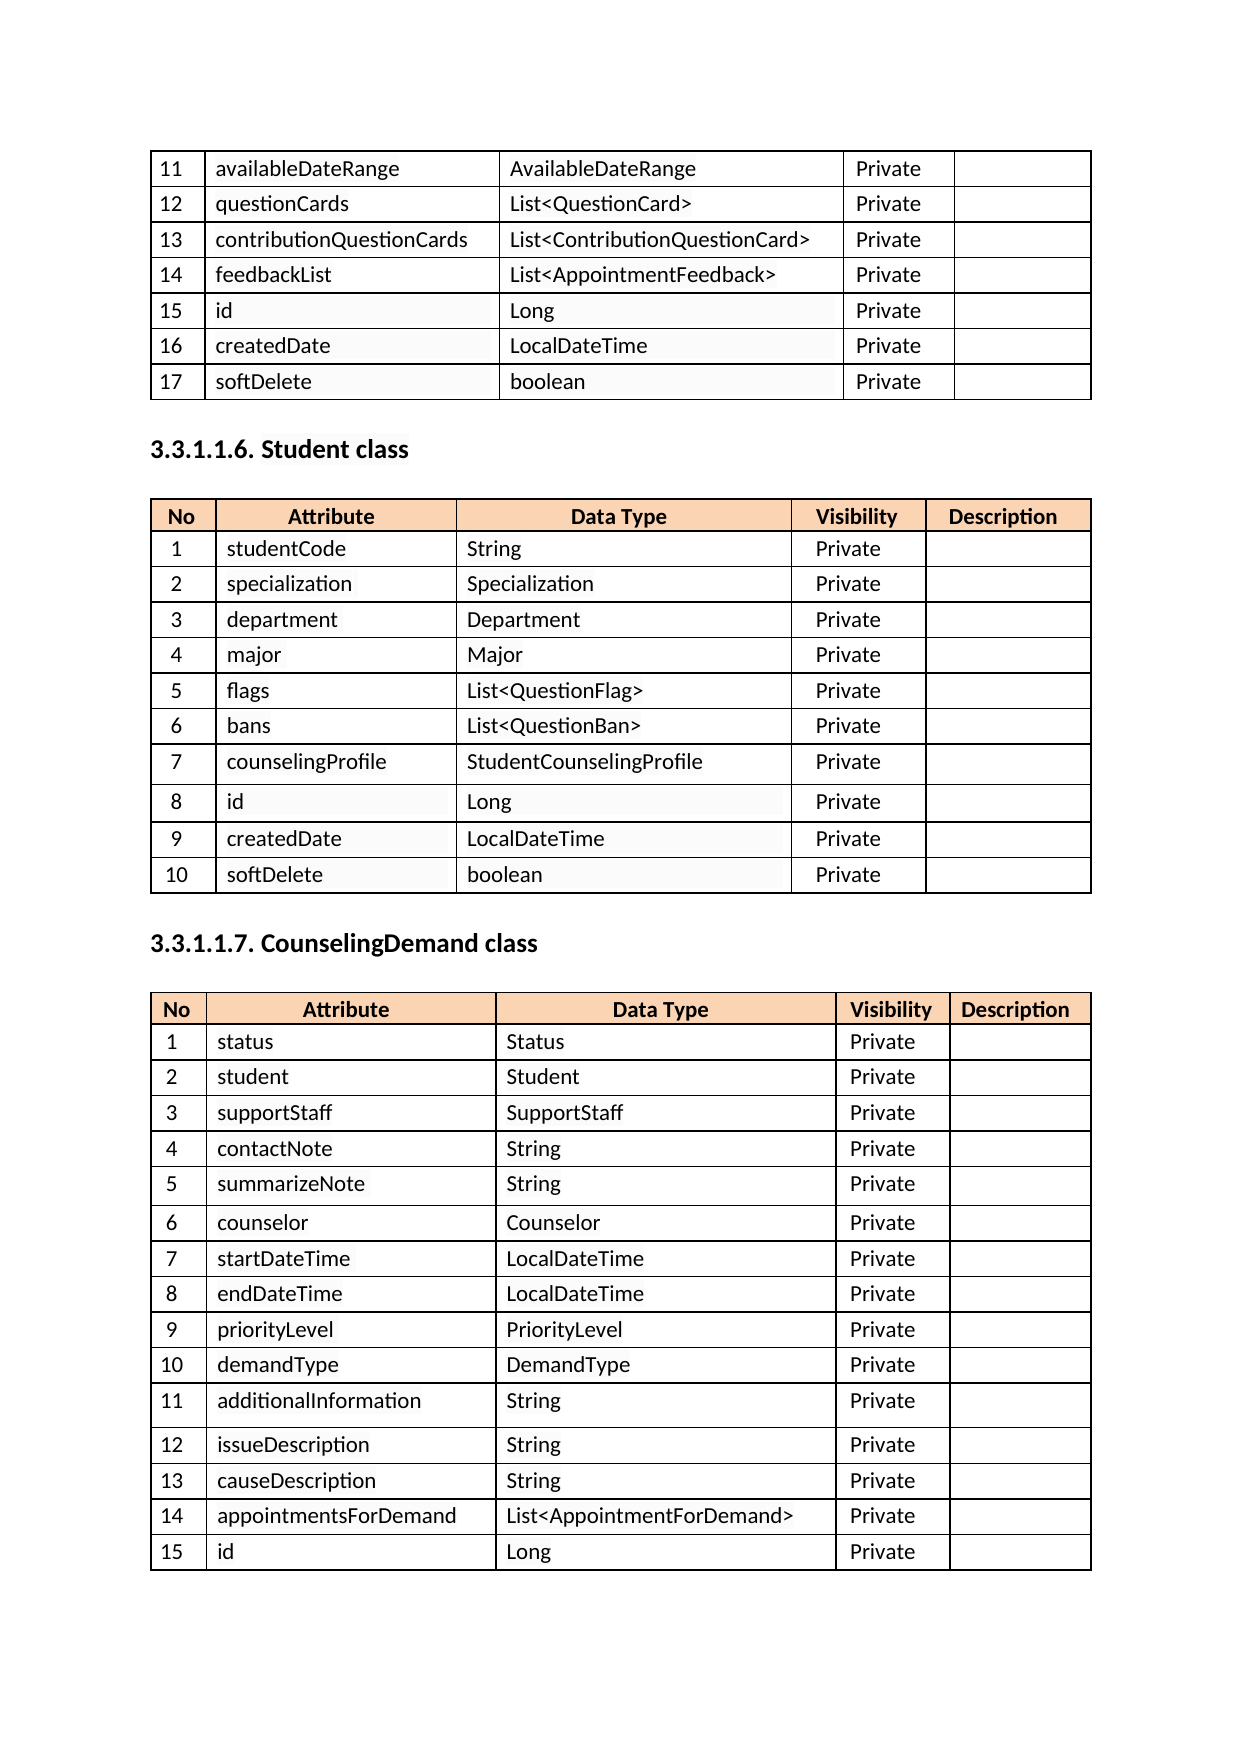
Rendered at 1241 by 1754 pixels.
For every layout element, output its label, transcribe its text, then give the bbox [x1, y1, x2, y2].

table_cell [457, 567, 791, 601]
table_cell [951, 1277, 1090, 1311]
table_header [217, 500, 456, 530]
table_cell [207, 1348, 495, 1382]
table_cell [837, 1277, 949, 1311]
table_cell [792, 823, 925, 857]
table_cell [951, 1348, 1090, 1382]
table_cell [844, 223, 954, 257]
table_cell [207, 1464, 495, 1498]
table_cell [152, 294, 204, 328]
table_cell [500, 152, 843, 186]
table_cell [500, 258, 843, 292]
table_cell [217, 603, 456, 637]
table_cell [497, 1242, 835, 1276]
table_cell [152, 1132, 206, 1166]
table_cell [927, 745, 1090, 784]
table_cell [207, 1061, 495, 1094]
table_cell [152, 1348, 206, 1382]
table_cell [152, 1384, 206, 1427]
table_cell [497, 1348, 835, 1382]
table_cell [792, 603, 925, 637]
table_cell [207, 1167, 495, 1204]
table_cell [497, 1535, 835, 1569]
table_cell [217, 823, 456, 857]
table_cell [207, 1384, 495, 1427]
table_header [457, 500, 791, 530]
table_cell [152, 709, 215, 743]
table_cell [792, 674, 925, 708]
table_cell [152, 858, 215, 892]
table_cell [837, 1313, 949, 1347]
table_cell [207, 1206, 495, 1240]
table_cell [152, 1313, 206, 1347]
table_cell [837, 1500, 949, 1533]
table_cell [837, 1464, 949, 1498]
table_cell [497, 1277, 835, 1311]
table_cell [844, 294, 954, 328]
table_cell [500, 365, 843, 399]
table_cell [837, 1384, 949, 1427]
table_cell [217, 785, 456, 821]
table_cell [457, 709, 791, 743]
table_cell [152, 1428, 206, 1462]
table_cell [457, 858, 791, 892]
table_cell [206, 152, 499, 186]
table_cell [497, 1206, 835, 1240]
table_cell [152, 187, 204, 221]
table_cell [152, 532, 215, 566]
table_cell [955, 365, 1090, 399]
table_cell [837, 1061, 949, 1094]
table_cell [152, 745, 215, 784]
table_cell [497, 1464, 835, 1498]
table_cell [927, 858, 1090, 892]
subtitle 3.3.1.1.6. Student class [150, 432, 1090, 465]
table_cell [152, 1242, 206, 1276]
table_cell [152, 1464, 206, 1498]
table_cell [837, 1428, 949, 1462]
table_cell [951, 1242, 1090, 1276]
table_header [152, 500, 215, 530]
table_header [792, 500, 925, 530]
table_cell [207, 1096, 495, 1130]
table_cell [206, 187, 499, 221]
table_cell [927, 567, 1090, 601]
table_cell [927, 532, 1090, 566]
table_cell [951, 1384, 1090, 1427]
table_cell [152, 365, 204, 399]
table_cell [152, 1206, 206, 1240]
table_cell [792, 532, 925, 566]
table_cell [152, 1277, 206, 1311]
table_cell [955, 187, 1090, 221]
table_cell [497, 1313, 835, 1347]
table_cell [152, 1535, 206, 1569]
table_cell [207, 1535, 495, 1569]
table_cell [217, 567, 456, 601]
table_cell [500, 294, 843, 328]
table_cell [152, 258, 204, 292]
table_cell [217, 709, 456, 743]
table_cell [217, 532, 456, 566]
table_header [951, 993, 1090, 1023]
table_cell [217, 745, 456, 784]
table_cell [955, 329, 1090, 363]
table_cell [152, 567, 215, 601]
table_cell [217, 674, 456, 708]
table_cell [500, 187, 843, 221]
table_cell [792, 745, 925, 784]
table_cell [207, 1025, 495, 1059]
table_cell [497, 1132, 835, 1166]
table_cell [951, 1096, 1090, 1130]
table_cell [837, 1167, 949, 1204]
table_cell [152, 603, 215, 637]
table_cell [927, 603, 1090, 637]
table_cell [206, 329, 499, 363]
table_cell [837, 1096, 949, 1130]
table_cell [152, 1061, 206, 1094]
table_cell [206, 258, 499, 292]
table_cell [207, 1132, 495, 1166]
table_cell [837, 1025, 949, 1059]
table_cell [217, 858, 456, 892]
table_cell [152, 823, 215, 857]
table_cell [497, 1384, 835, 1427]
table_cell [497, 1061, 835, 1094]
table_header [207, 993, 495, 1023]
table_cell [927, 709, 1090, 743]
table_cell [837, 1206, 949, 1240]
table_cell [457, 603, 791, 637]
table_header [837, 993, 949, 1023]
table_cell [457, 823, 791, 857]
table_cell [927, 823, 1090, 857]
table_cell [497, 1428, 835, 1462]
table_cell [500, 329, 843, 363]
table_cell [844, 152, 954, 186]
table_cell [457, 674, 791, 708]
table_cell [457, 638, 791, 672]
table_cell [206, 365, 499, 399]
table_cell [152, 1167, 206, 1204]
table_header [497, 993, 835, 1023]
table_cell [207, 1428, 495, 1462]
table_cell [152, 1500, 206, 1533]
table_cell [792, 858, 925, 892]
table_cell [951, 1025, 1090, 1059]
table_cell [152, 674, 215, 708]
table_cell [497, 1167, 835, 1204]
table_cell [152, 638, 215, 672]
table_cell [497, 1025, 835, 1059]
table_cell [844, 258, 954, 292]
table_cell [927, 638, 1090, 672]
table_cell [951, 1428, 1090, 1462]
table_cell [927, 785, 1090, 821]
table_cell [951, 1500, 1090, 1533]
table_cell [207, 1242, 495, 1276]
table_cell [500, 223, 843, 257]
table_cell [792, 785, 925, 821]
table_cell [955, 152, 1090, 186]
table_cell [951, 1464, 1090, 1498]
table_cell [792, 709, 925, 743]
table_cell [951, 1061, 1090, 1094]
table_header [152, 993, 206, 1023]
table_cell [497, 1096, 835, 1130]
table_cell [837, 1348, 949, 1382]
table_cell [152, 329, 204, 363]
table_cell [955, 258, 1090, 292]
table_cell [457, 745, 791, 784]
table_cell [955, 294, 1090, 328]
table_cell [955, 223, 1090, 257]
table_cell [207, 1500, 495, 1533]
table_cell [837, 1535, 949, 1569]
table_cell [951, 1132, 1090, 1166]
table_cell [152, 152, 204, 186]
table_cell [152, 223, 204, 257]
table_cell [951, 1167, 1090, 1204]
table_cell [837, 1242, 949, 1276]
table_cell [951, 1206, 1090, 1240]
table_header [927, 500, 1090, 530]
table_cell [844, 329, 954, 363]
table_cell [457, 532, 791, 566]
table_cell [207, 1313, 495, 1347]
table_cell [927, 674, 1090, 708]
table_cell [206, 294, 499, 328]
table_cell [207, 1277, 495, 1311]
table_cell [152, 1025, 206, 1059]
subtitle 3.3.1.1.7. CounselingDemand class [150, 926, 1090, 959]
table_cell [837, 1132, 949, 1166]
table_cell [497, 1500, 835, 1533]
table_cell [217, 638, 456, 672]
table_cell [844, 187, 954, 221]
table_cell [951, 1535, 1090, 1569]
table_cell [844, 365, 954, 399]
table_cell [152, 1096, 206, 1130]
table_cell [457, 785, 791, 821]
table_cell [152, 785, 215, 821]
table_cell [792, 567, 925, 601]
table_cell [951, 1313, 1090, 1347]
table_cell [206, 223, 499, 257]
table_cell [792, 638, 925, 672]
